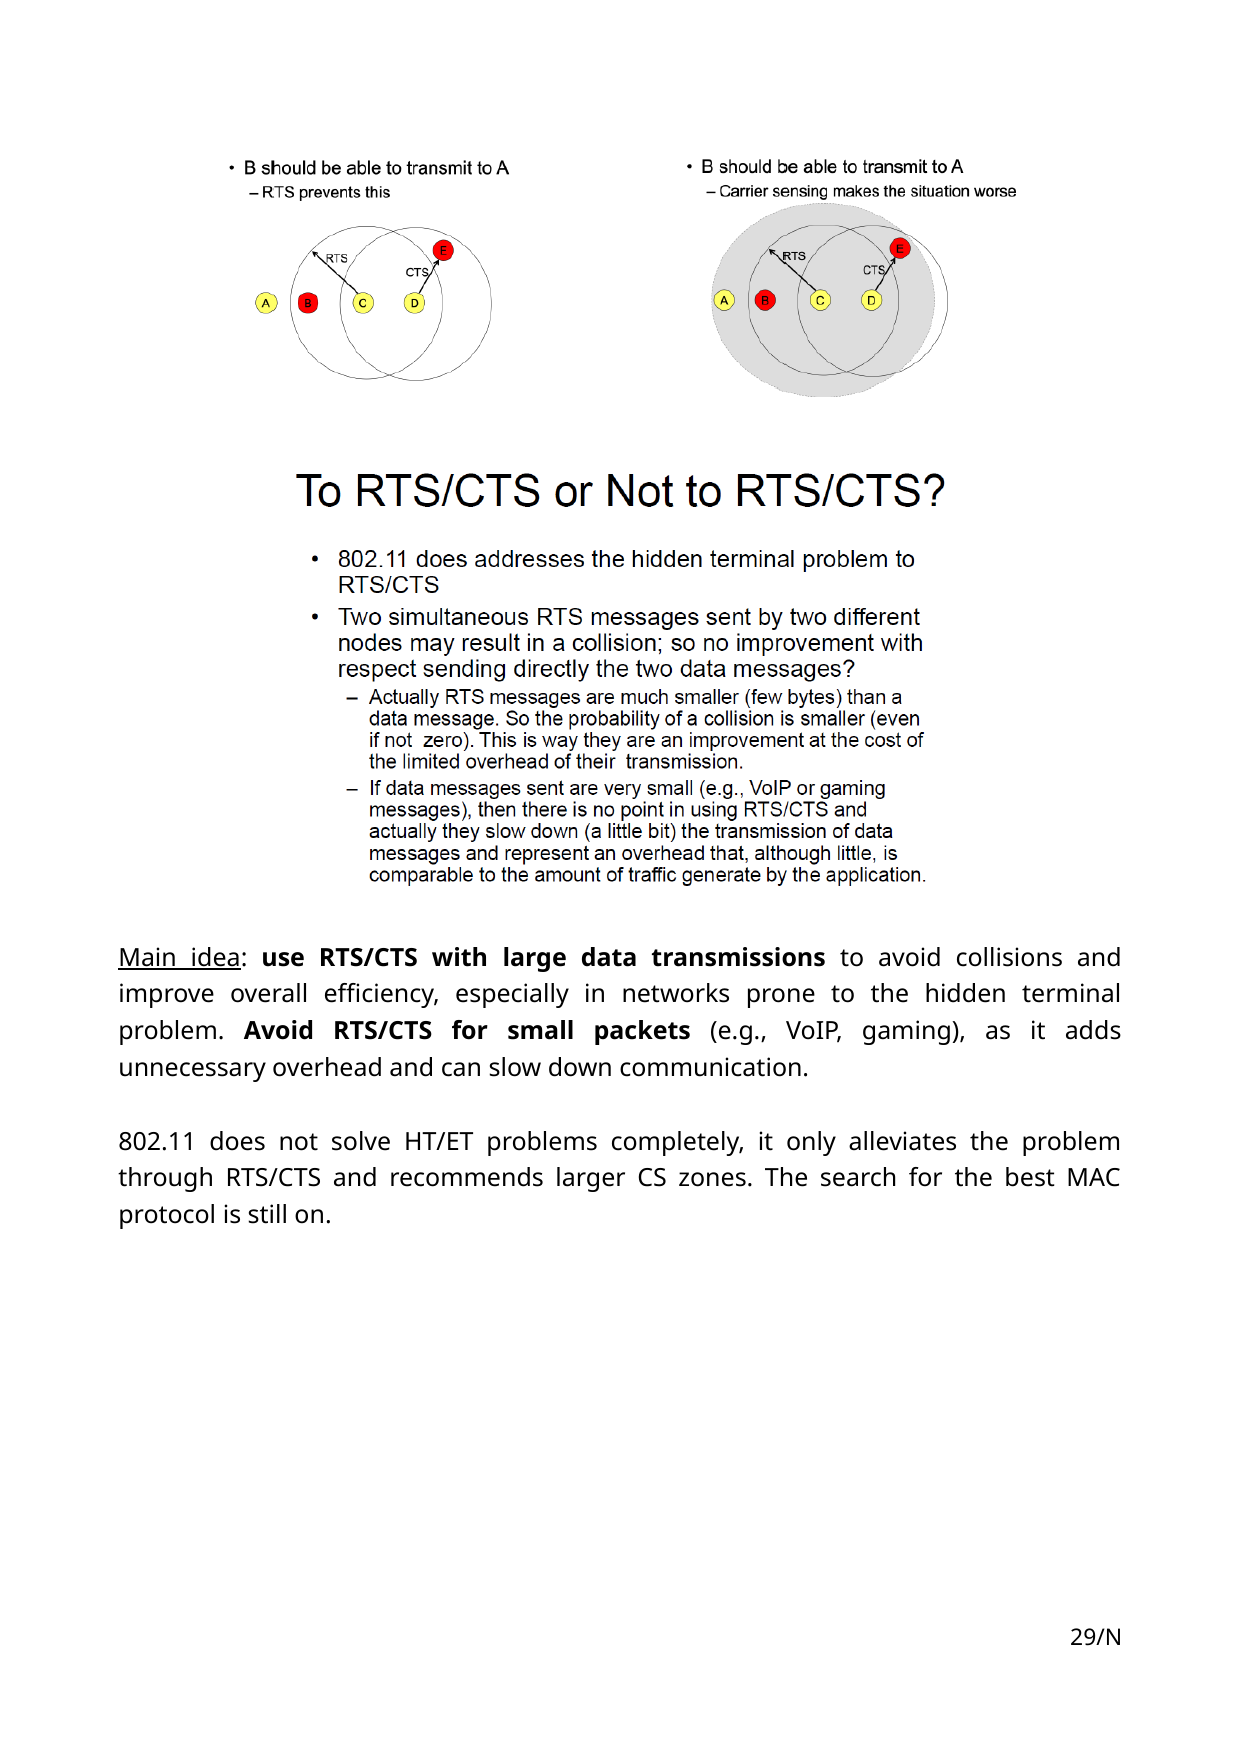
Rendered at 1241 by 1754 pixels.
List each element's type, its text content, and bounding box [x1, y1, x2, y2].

picture [212, 147, 1028, 412]
picture [276, 450, 964, 901]
text Main idea: use RTS/CTS with large data transmissions to avoid collisions and improve overall efficiency, especially in networks prone to the hidden terminal problem. Avoid RTS/CTS for small packets (e.g., VoIP, gaming), as it adds unnecessary overhead and can slow down communication. [118, 939, 1122, 1084]
text 802.11 does not solve HT/ET problems completely, it only alleviates the problem through RTS/CTS and recommends larger CS zones. The search for the best MAC protocol is still on. [118, 1123, 1122, 1231]
